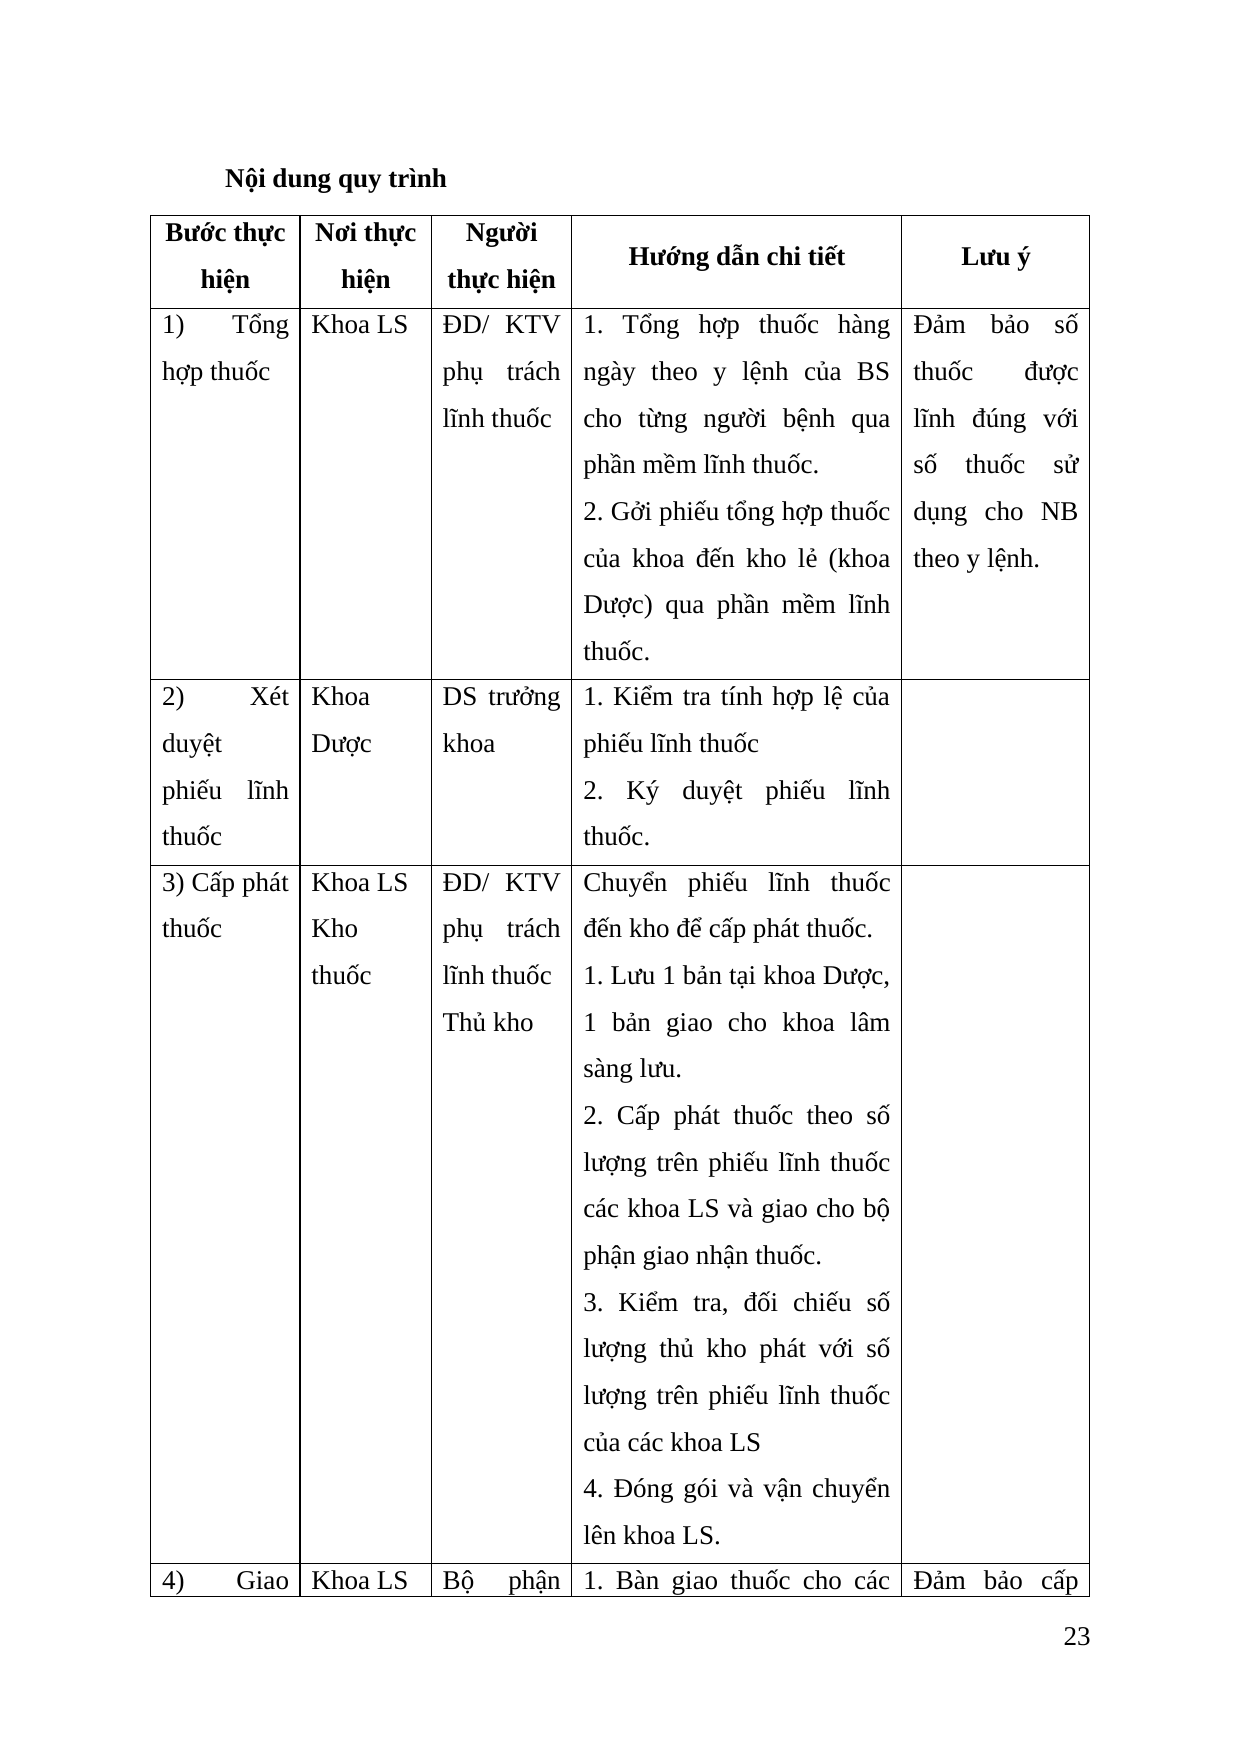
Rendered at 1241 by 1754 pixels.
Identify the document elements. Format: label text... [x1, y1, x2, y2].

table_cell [902, 1564, 1089, 1596]
table_cell Khoa Dược [301, 680, 431, 865]
table_cell 4) Giao nhận thuốc [151, 1564, 299, 1596]
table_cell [572, 1564, 901, 1596]
table_cell 1. Tổng hợp thuốc hàng ngày theo y lệnh của BS cho từng người bệnh qua phần mềm lĩnh thuốc. 2. Gởi phiếu tổng hợp thuốc của khoa đến kho lẻ (khoa Dược) qua phần mềm lĩnh thuốc. [572, 309, 901, 679]
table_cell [432, 1564, 571, 1596]
table_cell [902, 866, 1089, 1563]
table_cell 1. Kiểm tra tính hợp lệ của phiếu lĩnh thuốc 2. Ký duyệt phiếu lĩnh thuốc. [572, 680, 901, 865]
table_cell Khoa LS Kho thuốc [301, 866, 431, 1563]
table_header Bước thực hiện [151, 216, 299, 307]
table_cell [902, 680, 1089, 865]
table_cell 3) Cấp phát thuốc [151, 866, 299, 1563]
table_cell ĐD/ KTV phụ trách lĩnh thuốc Thủ kho [432, 866, 571, 1563]
table_header Người thực hiện [432, 216, 571, 307]
list Nội dung quy trình [150, 162, 1090, 194]
table_cell 2) Xét duyệt phiếu lĩnh thuốc [151, 680, 299, 865]
table_cell Chuyển phiếu lĩnh thuốc đến kho để cấp phát thuốc. 1. Lưu 1 bản tại khoa Dược, 1 bản giao cho khoa lâm sàng lưu. 2. Cấp phát thuốc theo số lượng trên phiếu lĩnh thuốc các khoa LS và giao cho bộ phận giao nhận thuốc. 3. Kiểm tra, đối chiếu số lượng thủ kho phát với số lượng trên phiếu lĩnh thuốc của các khoa LS 4. Đóng gói và vận chuyển lên khoa LS. [572, 866, 901, 1563]
table_cell Đảm bảo số thuốc được lĩnh đúng với số thuốc sử dụng cho NB theo y lệnh. [902, 309, 1089, 679]
table_cell Khoa LS [301, 1564, 431, 1596]
table_cell ĐD/ KTV phụ trách lĩnh thuốc [432, 309, 571, 679]
table_cell 1) Tổng hợp thuốc [151, 309, 299, 679]
table_header Lưu ý [902, 216, 1089, 307]
table_cell DS trưởng khoa [432, 680, 571, 865]
table_header Nơi thực hiện [301, 216, 431, 307]
table_header Hướng dẫn chi tiết [572, 216, 901, 307]
table_cell Khoa LS [301, 309, 431, 679]
